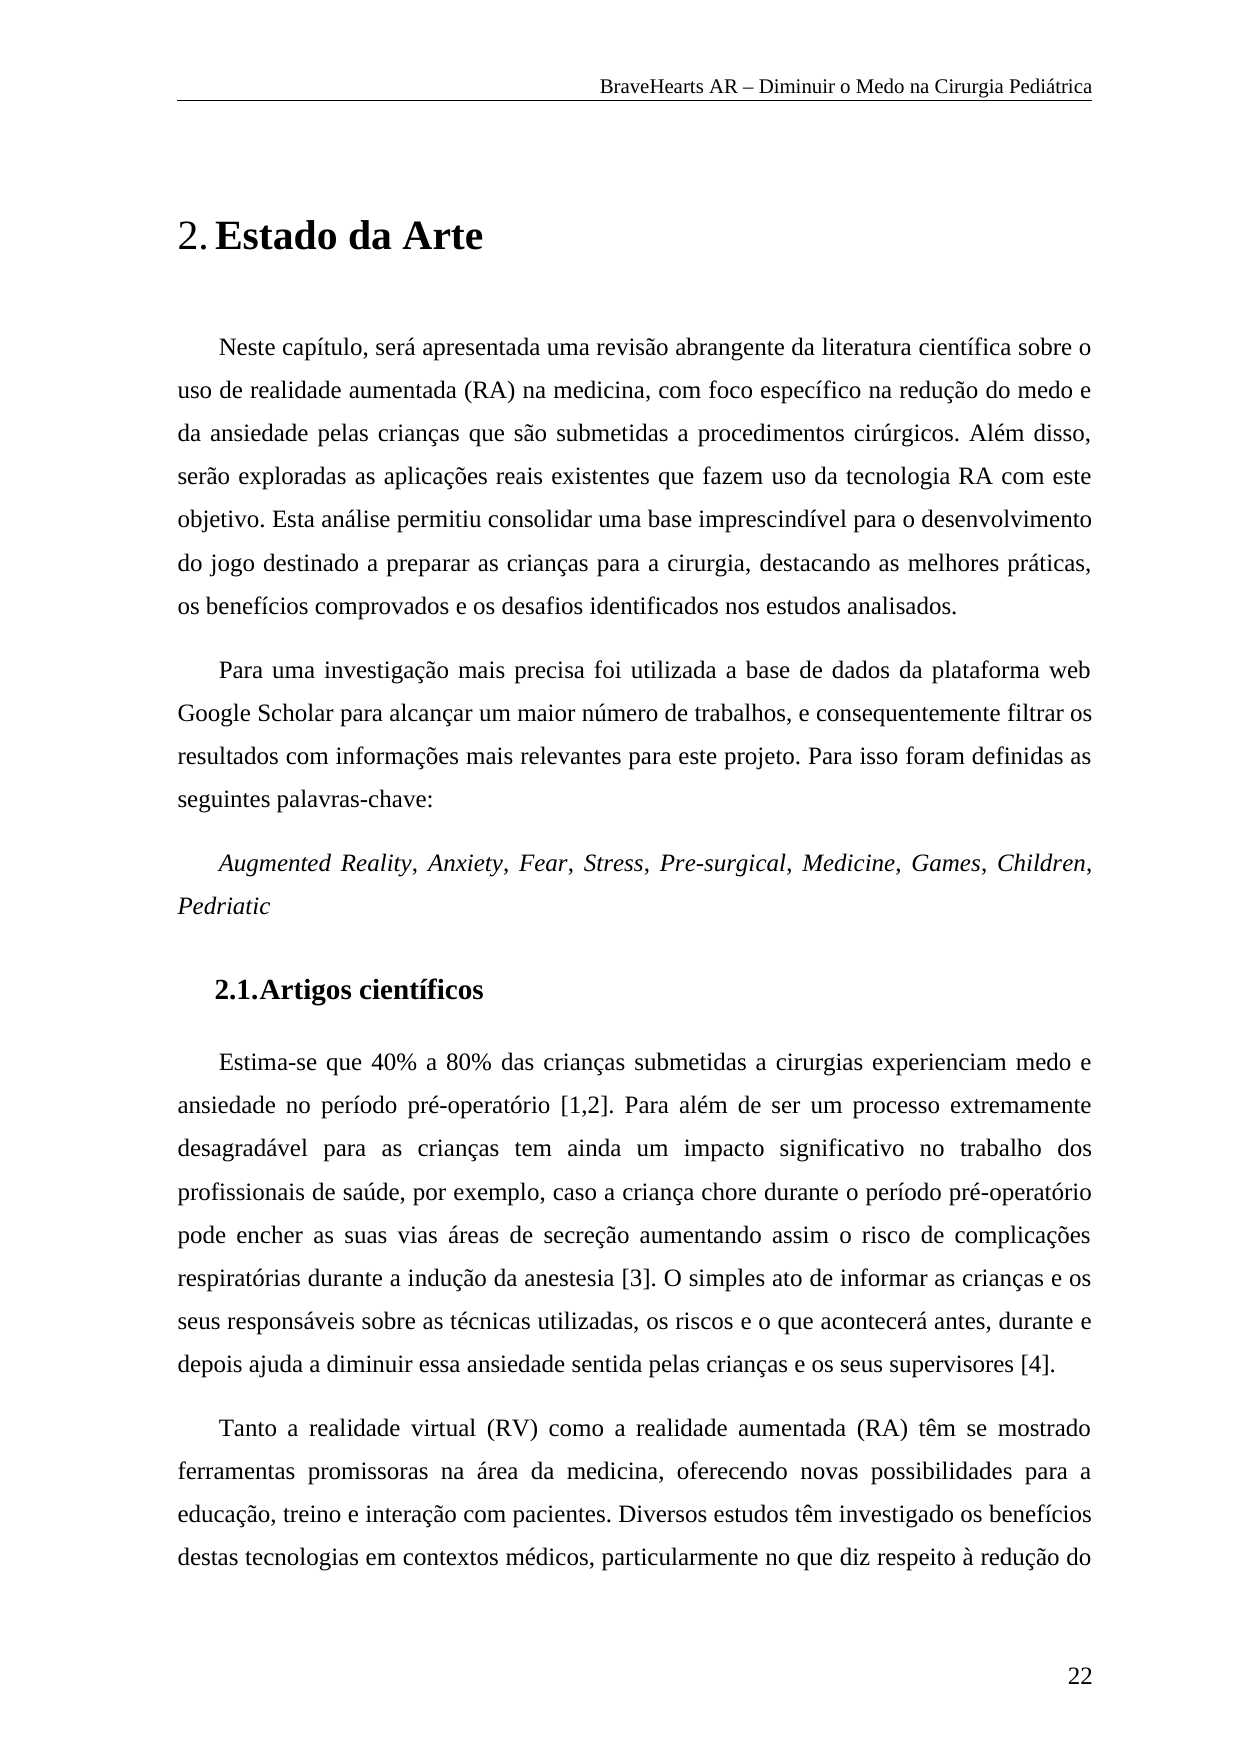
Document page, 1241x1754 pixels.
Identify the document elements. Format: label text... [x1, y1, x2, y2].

text Estima-se que 40% a 80% das crianças submetidas a cirurgias experienciam medo e ansiedade no período pré-operatório [1,2]. Para além de ser um processo extremamente desagradável para as crianças tem ainda um impacto significativo no trabalho dos profissionais de saúde, por exemplo, caso a criança chore durante o período pré-operatório pode encher as suas vias áreas de secreção aumentando assim o risco de complicações respiratórias durante a indução da anestesia [3]. O simples ato de informar as crianças e os seus responsáveis sobre as técnicas utilizadas, os riscos e o que acontecerá antes, durante e depois ajuda a diminuir essa ansiedade sentida pelas crianças e os seus supervisores [4]. [177, 1047, 1092, 1378]
text Para uma investigação mais precisa foi utilizada a base de dados da plataforma web Google Scholar para alcançar um maior número de trabalhos, e consequentemente filtrar os resultados com informações mais relevantes para este projeto. Para isso foram definidas as seguintes palavras-chave: [177, 655, 1092, 813]
text Neste capítulo, será apresentada uma revisão abrangente da literatura científica sobre o uso de realidade aumentada (RA) na medicina, com foco específico na redução do medo e da ansiedade pelas crianças que são submetidas a procedimentos cirúrgicos. Além disso, serão exploradas as aplicações reais existentes que fazem uso da tecnologia RA com este objetivo. Esta análise permitiu consolidar uma base imprescindível para o desenvolvimento do jogo destinado a preparar as crianças para a cirurgia, destacando as melhores práticas, os benefícios comprovados e os desafios identificados nos estudos analisados. [177, 332, 1092, 619]
subtitle Artigos científicos [214, 972, 1092, 1005]
subtitle Estado da Arte [177, 210, 1092, 258]
text Augmented Reality, Anxiety, Fear, Stress, Pre-surgical, Medicine, Games, Children, Pedriatic [177, 848, 1092, 920]
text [177, 1413, 1092, 1571]
